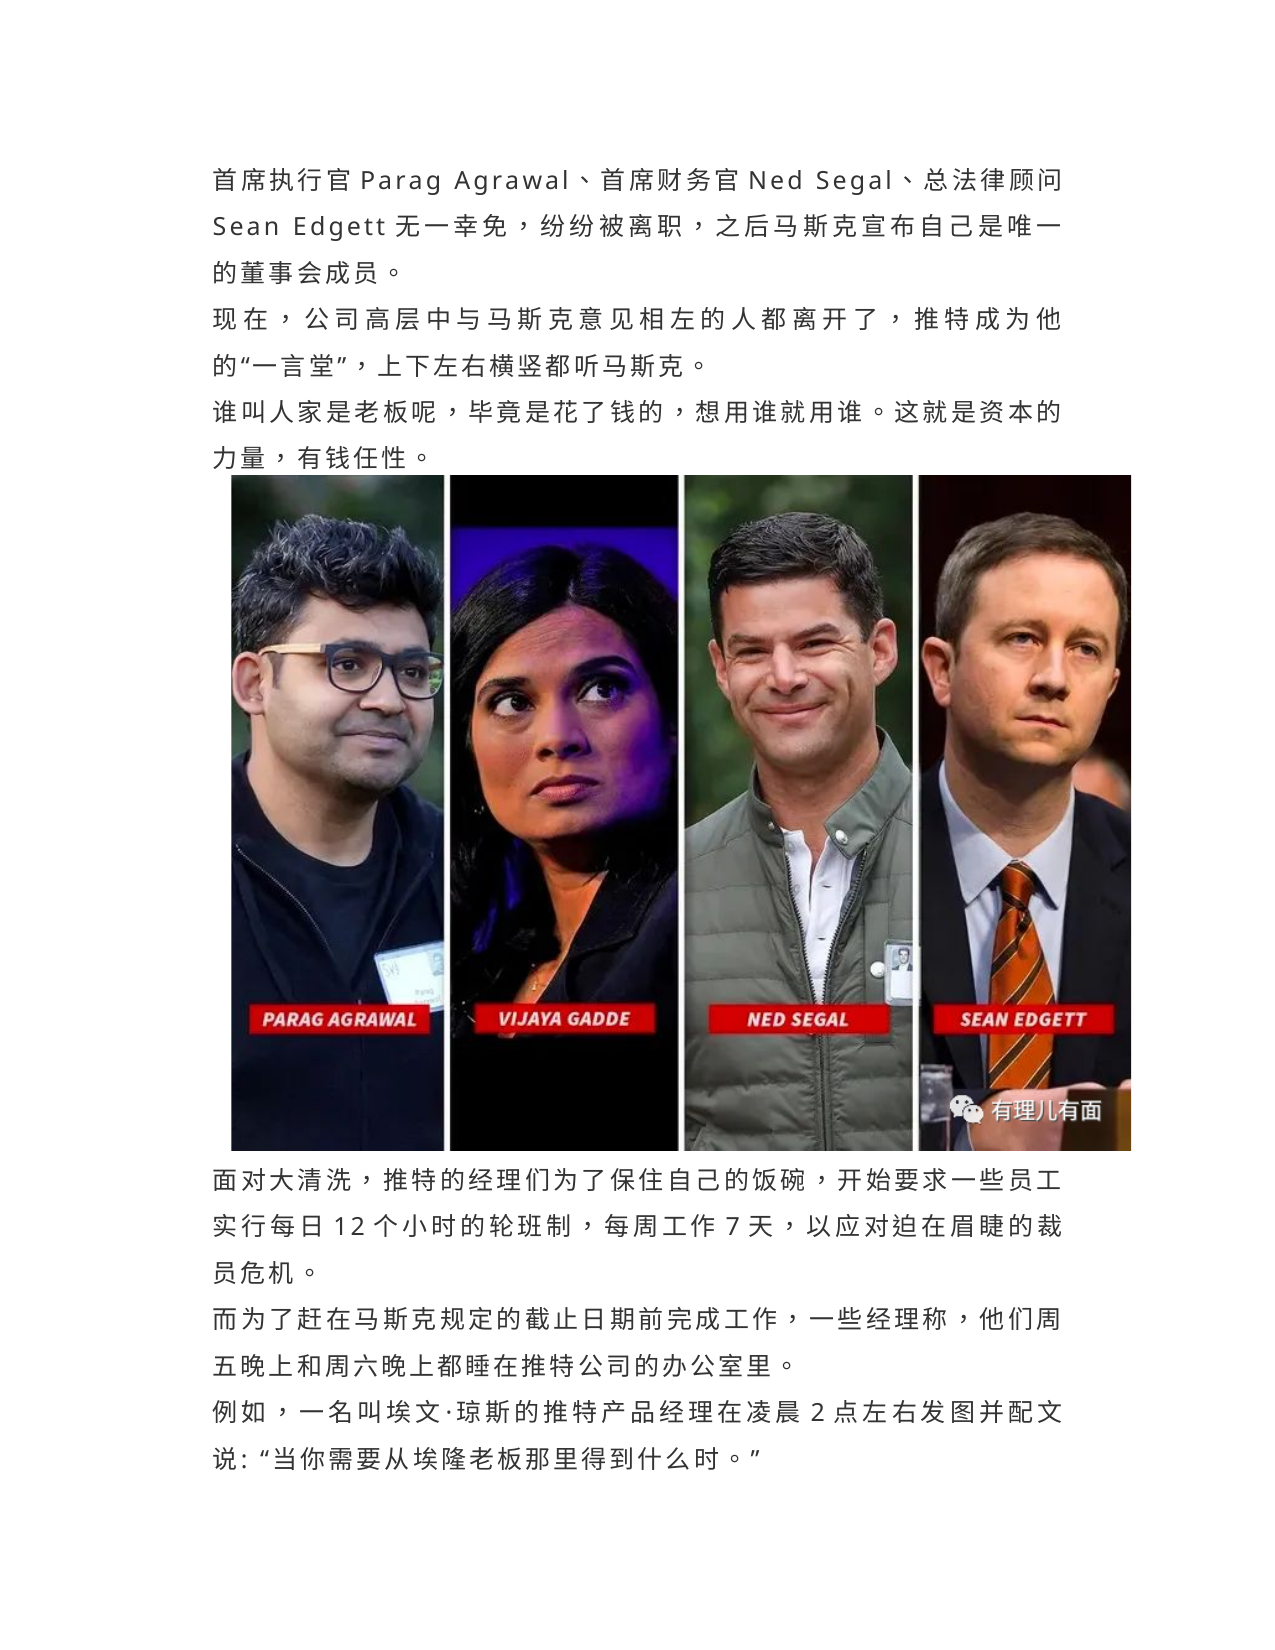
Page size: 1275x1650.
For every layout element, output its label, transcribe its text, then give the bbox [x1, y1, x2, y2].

text 面对大清洗，推特的经理们为了保住自己的饭碗，开始要求一些员工实行每日12个小时的轮班制，每周工作7天，以应对迫在眉睫的裁员危机。 [212, 1150, 1062, 1289]
text 现在，公司高层中与马斯克意见相左的人都离开了，推特成为他的“一言堂”，上下左右横竖都听马斯克。 [212, 289, 1062, 382]
text 例如，一名叫埃文·琼斯的推特产品经理在凌晨2点左右发图并配文说: “当你需要从埃隆老板那里得到什么时。” [212, 1382, 1062, 1475]
text 首席执行官Parag Agrawal、首席财务官Ned Segal、总法律顾问Sean Edgett无一幸免，纷纷被离职，之后马斯克宣布自己是唯一的董事会成员。 [212, 150, 1062, 289]
picture [231, 475, 1132, 1151]
text 而为了赶在马斯克规定的截止日期前完成工作，一些经理称，他们周五晚上和周六晚上都睡在推特公司的办公室里。 [212, 1289, 1062, 1382]
text 谁叫人家是老板呢，毕竟是花了钱的，想用谁就用谁。这就是资本的力量，有钱任性。 [212, 382, 1062, 475]
